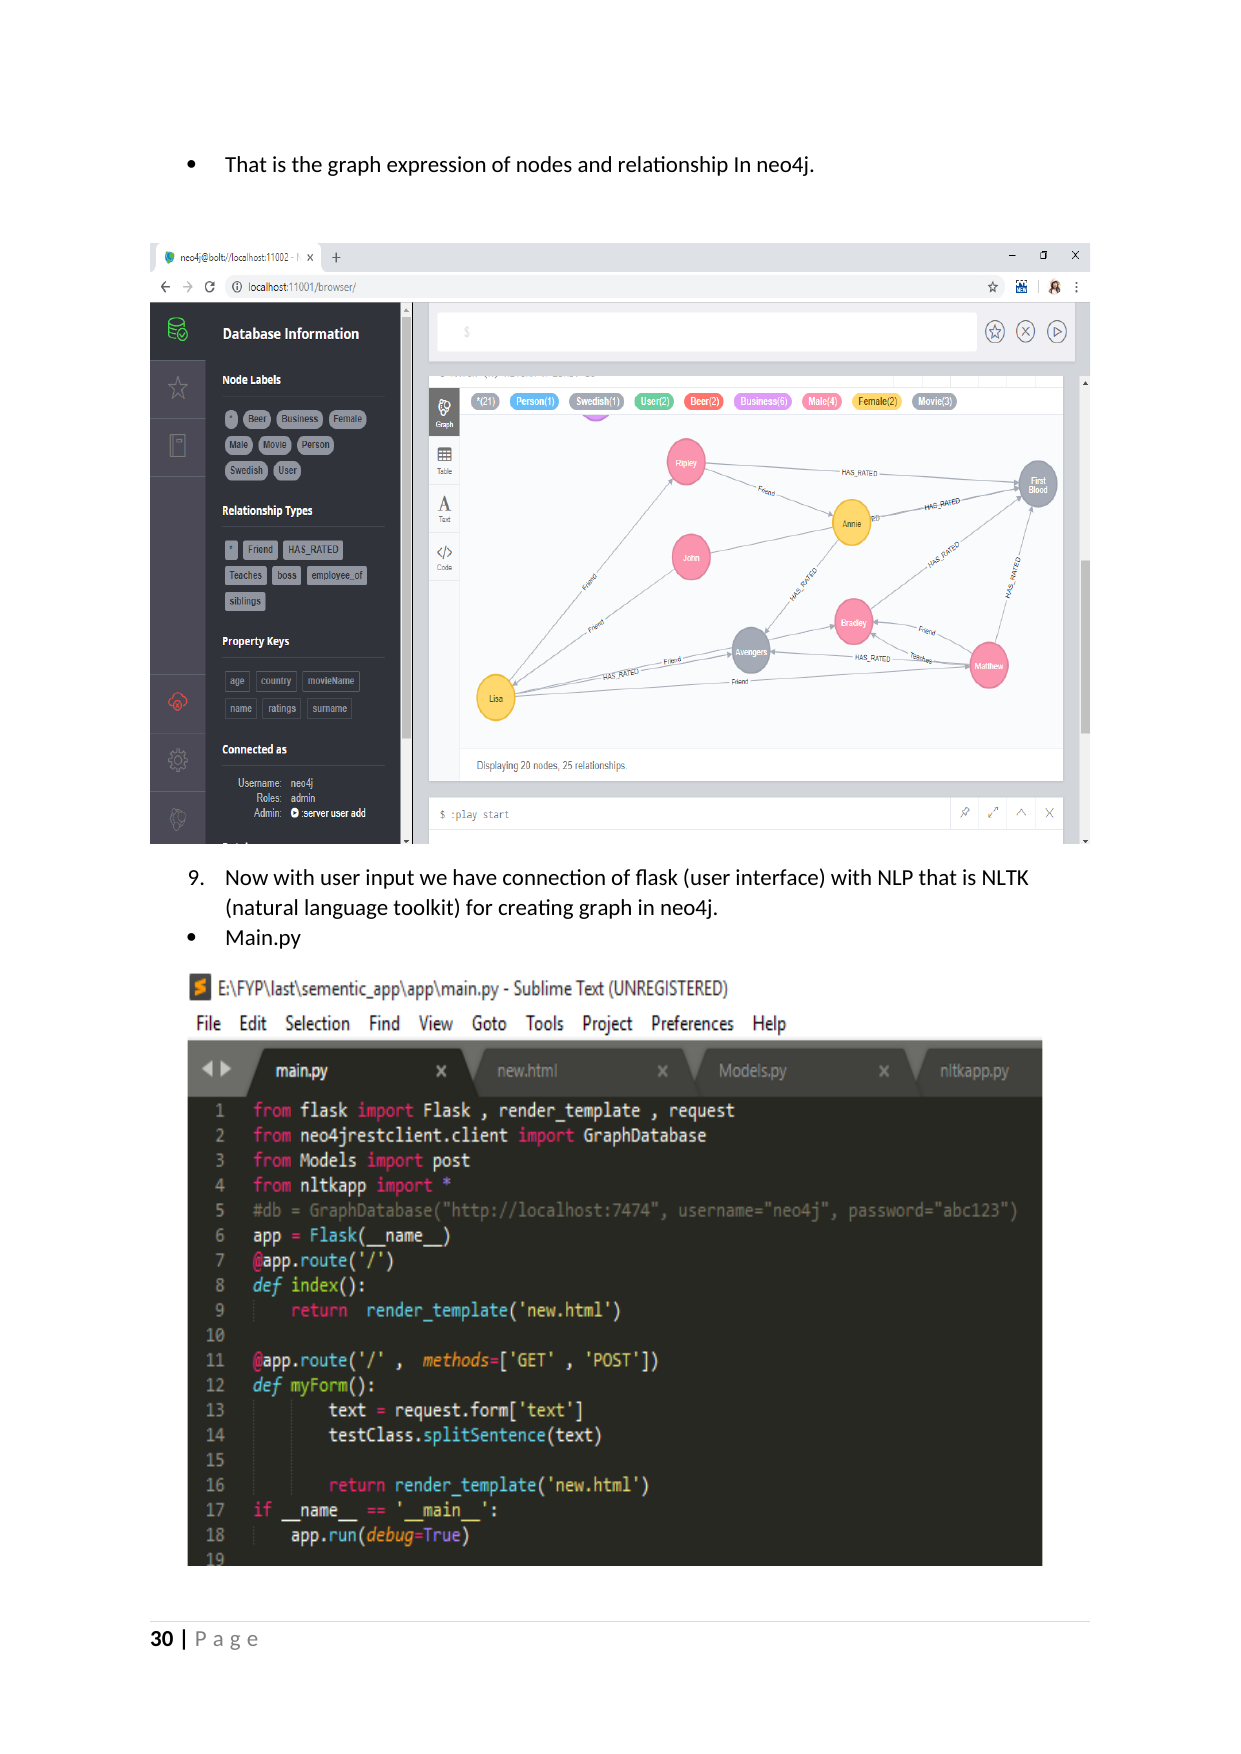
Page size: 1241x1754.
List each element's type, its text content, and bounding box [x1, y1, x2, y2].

list Now with user input we have connection of flask (user interface) with NLP that is NLTK (natural language toolkit) for creating graph in neo4j. [187, 863, 1090, 921]
picture [187, 970, 1043, 1566]
list That is the graph expression of nodes and relationship In neo4j. [187, 150, 1090, 178]
list Main.py [187, 923, 1090, 951]
picture [150, 243, 1091, 844]
